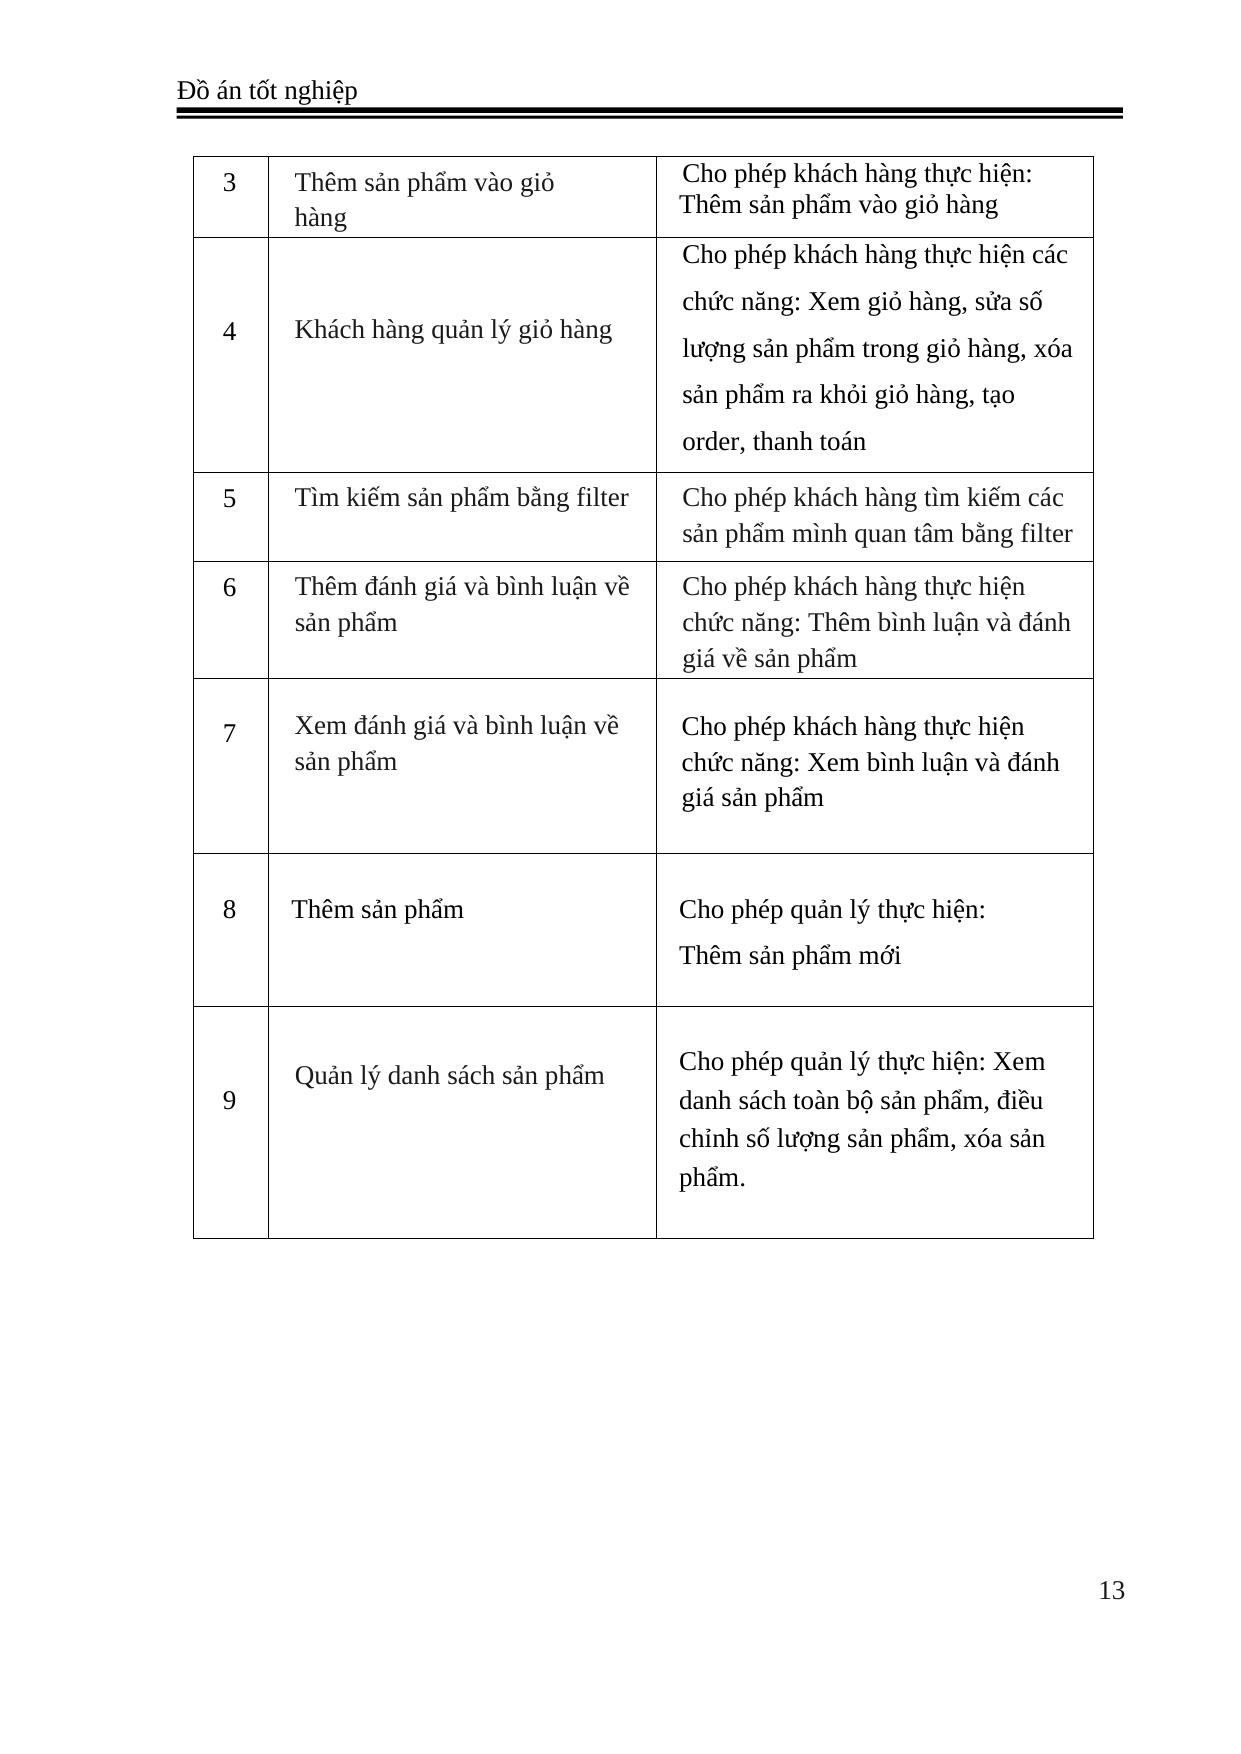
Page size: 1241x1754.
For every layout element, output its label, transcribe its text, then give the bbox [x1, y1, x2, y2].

table_cell Cho phép quản lý thực hiện: Xem danh sách toàn bộ sản phẩm, điều chỉnh số lượng sản phẩm, xóa sản phẩm. [657, 1007, 1093, 1238]
table_cell 9 [194, 1007, 268, 1238]
table_cell Thêm sản phẩm vào giỏ hàng [269, 157, 656, 237]
table_cell Cho phép khách hàng thực hiện chức năng: Xem bình luận và đánh giá sản phẩm [657, 679, 1093, 853]
table_cell Cho phép quản lý thực hiện: Thêm sản phẩm mới [657, 854, 1093, 1006]
table_cell Cho phép khách hàng tìm kiếm các sản phẩm mình quan tâm bằng filter [657, 473, 1093, 561]
table_cell 6 [194, 562, 268, 678]
table_cell Cho phép khách hàng thực hiện chức năng: Thêm bình luận và đánh giá về sản phẩm [657, 562, 1093, 678]
table_cell Tìm kiếm sản phẩm bằng filter [269, 473, 656, 561]
table_cell 7 [194, 679, 268, 853]
table_cell Cho phép khách hàng thực hiện các chức năng: Xem giỏ hàng, sửa số lượng sản phẩm trong giỏ hàng, xóa sản phẩm ra khỏi giỏ hàng, tạo order, thanh toán [657, 238, 1093, 472]
table_cell 5 [194, 473, 268, 561]
table_cell Thêm đánh giá và bình luận về sản phẩm [269, 562, 656, 678]
table_cell Quản lý danh sách sản phẩm [269, 1007, 656, 1238]
table_cell Khách hàng quản lý giỏ hàng [269, 238, 656, 472]
table_cell 4 [194, 238, 268, 472]
table_cell Cho phép khách hàng thực hiện: Thêm sản phẩm vào giỏ hàng [657, 157, 1093, 237]
table_cell Xem đánh giá và bình luận về sản phẩm [269, 679, 656, 853]
table_cell 3 [194, 157, 268, 237]
table_cell 8 [194, 854, 268, 1006]
table_cell Thêm sản phẩm [269, 854, 656, 1006]
